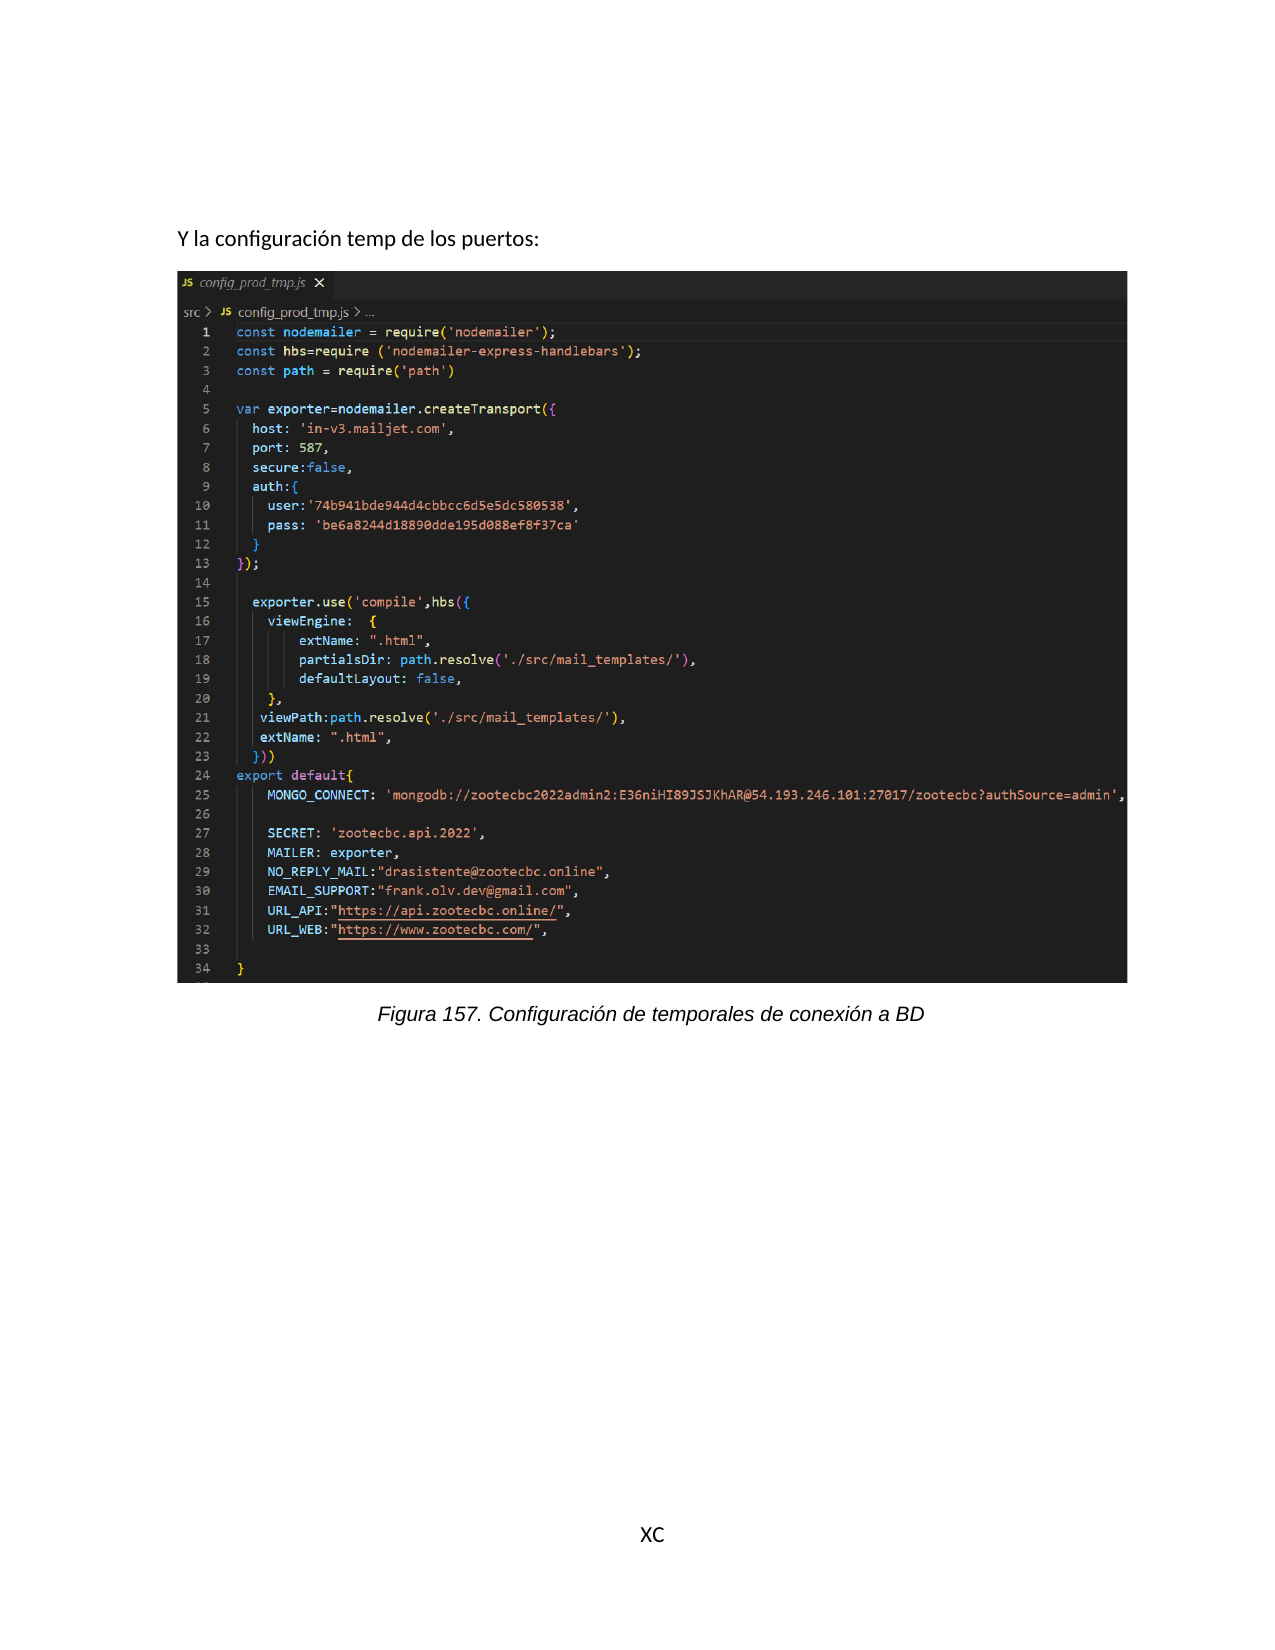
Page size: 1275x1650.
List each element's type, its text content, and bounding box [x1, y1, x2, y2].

picture [177, 271, 1128, 983]
text Figura 157. Configuración de temporales de conexión a BD [177, 1001, 1127, 1025]
text Y la configuración temp de los puertos: [177, 224, 1127, 252]
